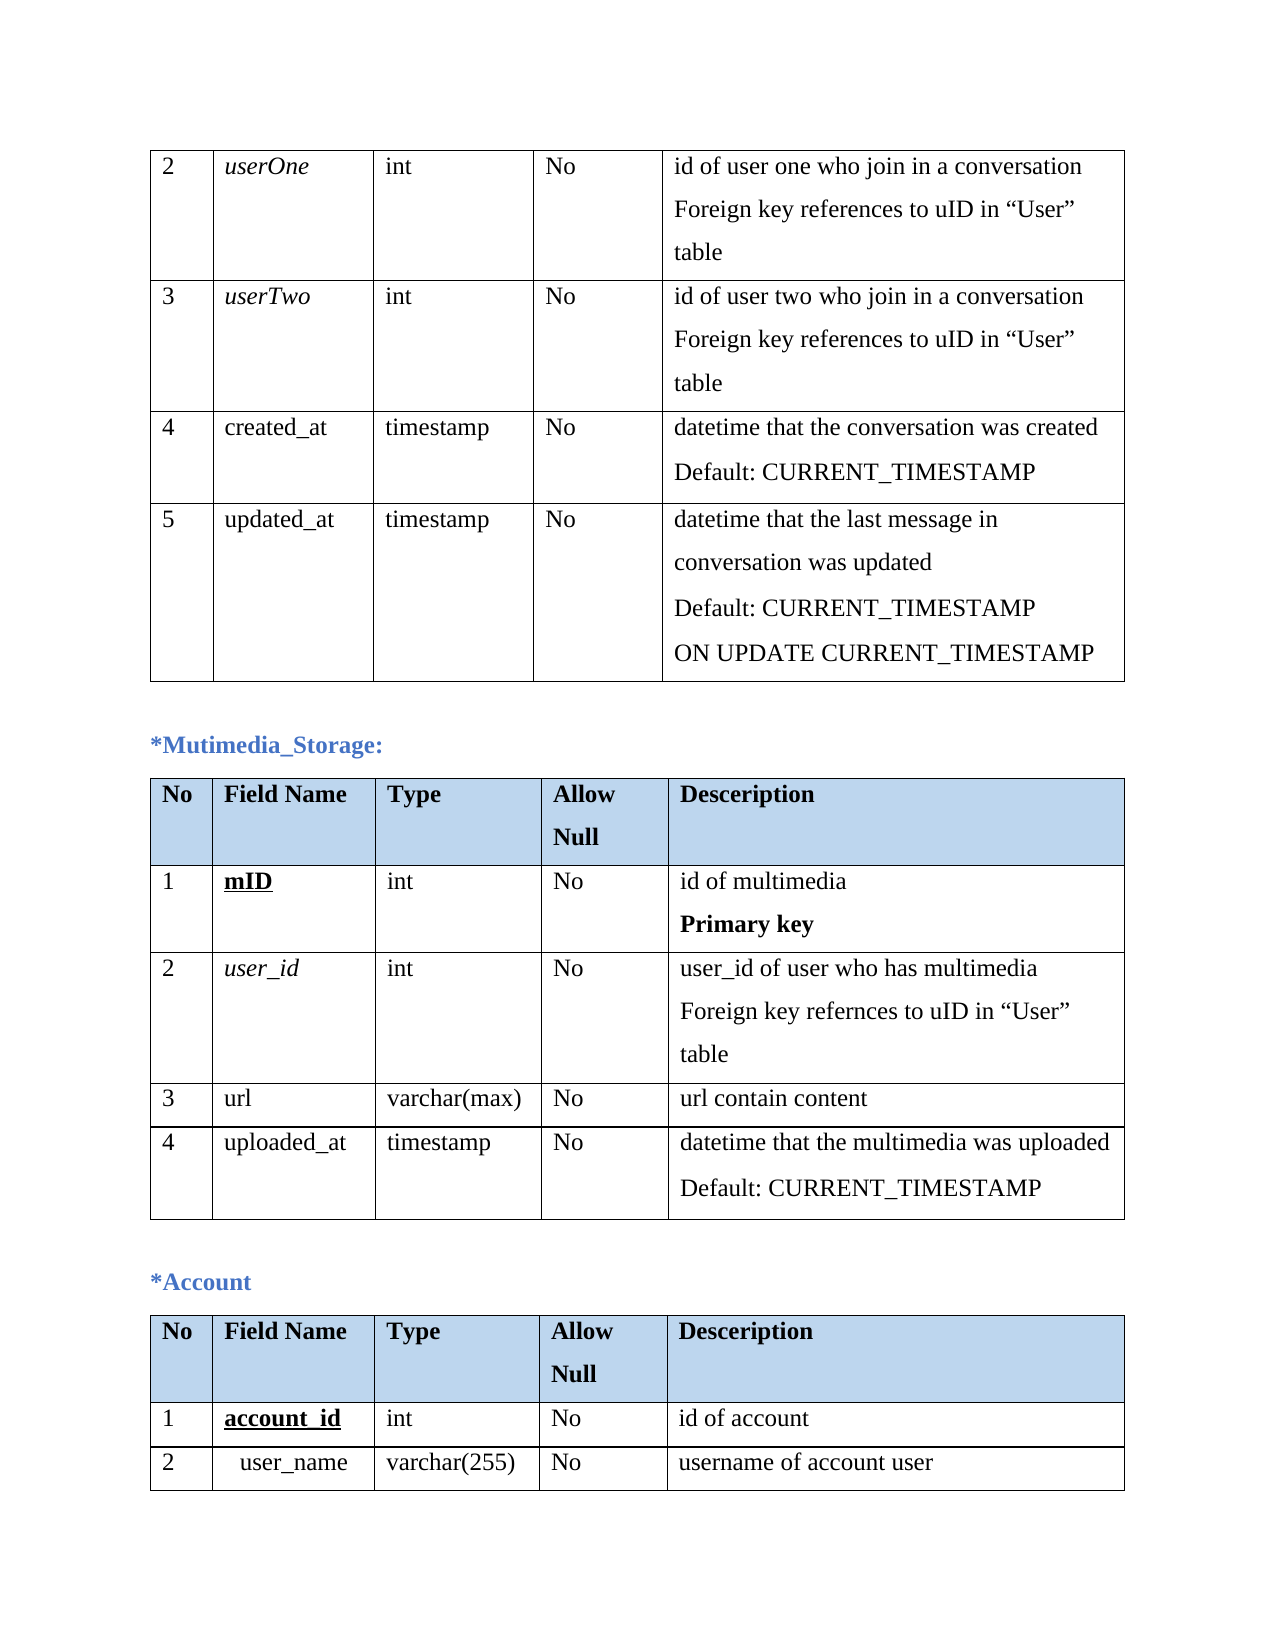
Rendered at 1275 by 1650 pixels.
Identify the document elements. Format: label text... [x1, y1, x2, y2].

table_cell 4 [151, 412, 213, 503]
table_cell int [375, 1403, 539, 1446]
table_cell user_id of user who has multimedia Foreign key refernces to uID in “User” table [669, 953, 1124, 1082]
table_cell userOne [214, 151, 373, 280]
table_cell userTwo [214, 281, 373, 411]
table_cell url contain content [669, 1084, 1124, 1126]
text *Mutimedia_Storage: [150, 730, 1125, 759]
table_cell 5 [151, 504, 213, 681]
table_cell datetime that the multimedia was uploaded Default: CURRENT_TIMESTAMP [669, 1128, 1124, 1219]
table_cell 2 [151, 151, 213, 280]
table_cell id of user one who join in a conversation Foreign key references to uID in “User” table [663, 151, 1124, 280]
table_header Allow Null [542, 779, 668, 865]
table_cell 1 [151, 1403, 212, 1446]
table_cell 2 [151, 1448, 212, 1490]
table_cell timestamp [376, 1128, 541, 1219]
table_header Type [375, 1316, 539, 1402]
table_cell account_id [213, 1403, 374, 1446]
table_cell id of multimedia Primary key [669, 866, 1124, 952]
table_cell No [542, 953, 668, 1082]
table_cell username of account user [668, 1448, 1124, 1490]
table_header No [151, 779, 212, 865]
table_cell No [542, 866, 668, 952]
table_cell uploaded_at [213, 1128, 375, 1219]
table_cell user_name [213, 1448, 374, 1490]
table_cell url [213, 1084, 375, 1126]
table_header Field Name [213, 779, 375, 865]
table_cell 3 [151, 281, 213, 411]
table_cell No [540, 1403, 667, 1446]
table_cell datetime that the conversation was created Default: CURRENT_TIMESTAMP [663, 412, 1124, 503]
table_cell int [376, 953, 541, 1082]
table_header Desceription [669, 779, 1124, 865]
table_cell updated_at [214, 504, 373, 681]
table_cell user_id [213, 953, 375, 1082]
table_cell No [534, 151, 662, 280]
table_cell int [374, 281, 533, 411]
table_header Field Name [213, 1316, 374, 1402]
table_cell int [376, 866, 541, 952]
table_cell varchar(255) [375, 1448, 539, 1490]
table_cell 4 [151, 1128, 212, 1219]
table_cell datetime that the last message in conversation was updated Default: CURRENT_TIMESTAMP ON UPDATE CURRENT_TIMESTAMP [663, 504, 1124, 681]
table_header No [151, 1316, 212, 1402]
table_cell No [542, 1084, 668, 1126]
table_cell created_at [214, 412, 373, 503]
table_cell 2 [151, 953, 212, 1082]
table_cell timestamp [374, 412, 533, 503]
table_cell timestamp [374, 504, 533, 681]
table_cell No [540, 1448, 667, 1490]
table_cell id of user two who join in a conversation Foreign key references to uID in “User” table [663, 281, 1124, 411]
table_header Type [376, 779, 541, 865]
table_cell No [542, 1128, 668, 1219]
table_cell No [534, 412, 662, 503]
table_cell No [534, 281, 662, 411]
text *Account [150, 1267, 1125, 1296]
table_cell int [374, 151, 533, 280]
table_cell varchar(max) [376, 1084, 541, 1126]
table_header Desceription [668, 1316, 1124, 1402]
table_cell 1 [151, 866, 212, 952]
table_cell mID [213, 866, 375, 952]
table_cell id of account [668, 1403, 1124, 1446]
table_header Allow Null [540, 1316, 667, 1402]
table_cell No [534, 504, 662, 681]
table_cell 3 [151, 1084, 212, 1126]
